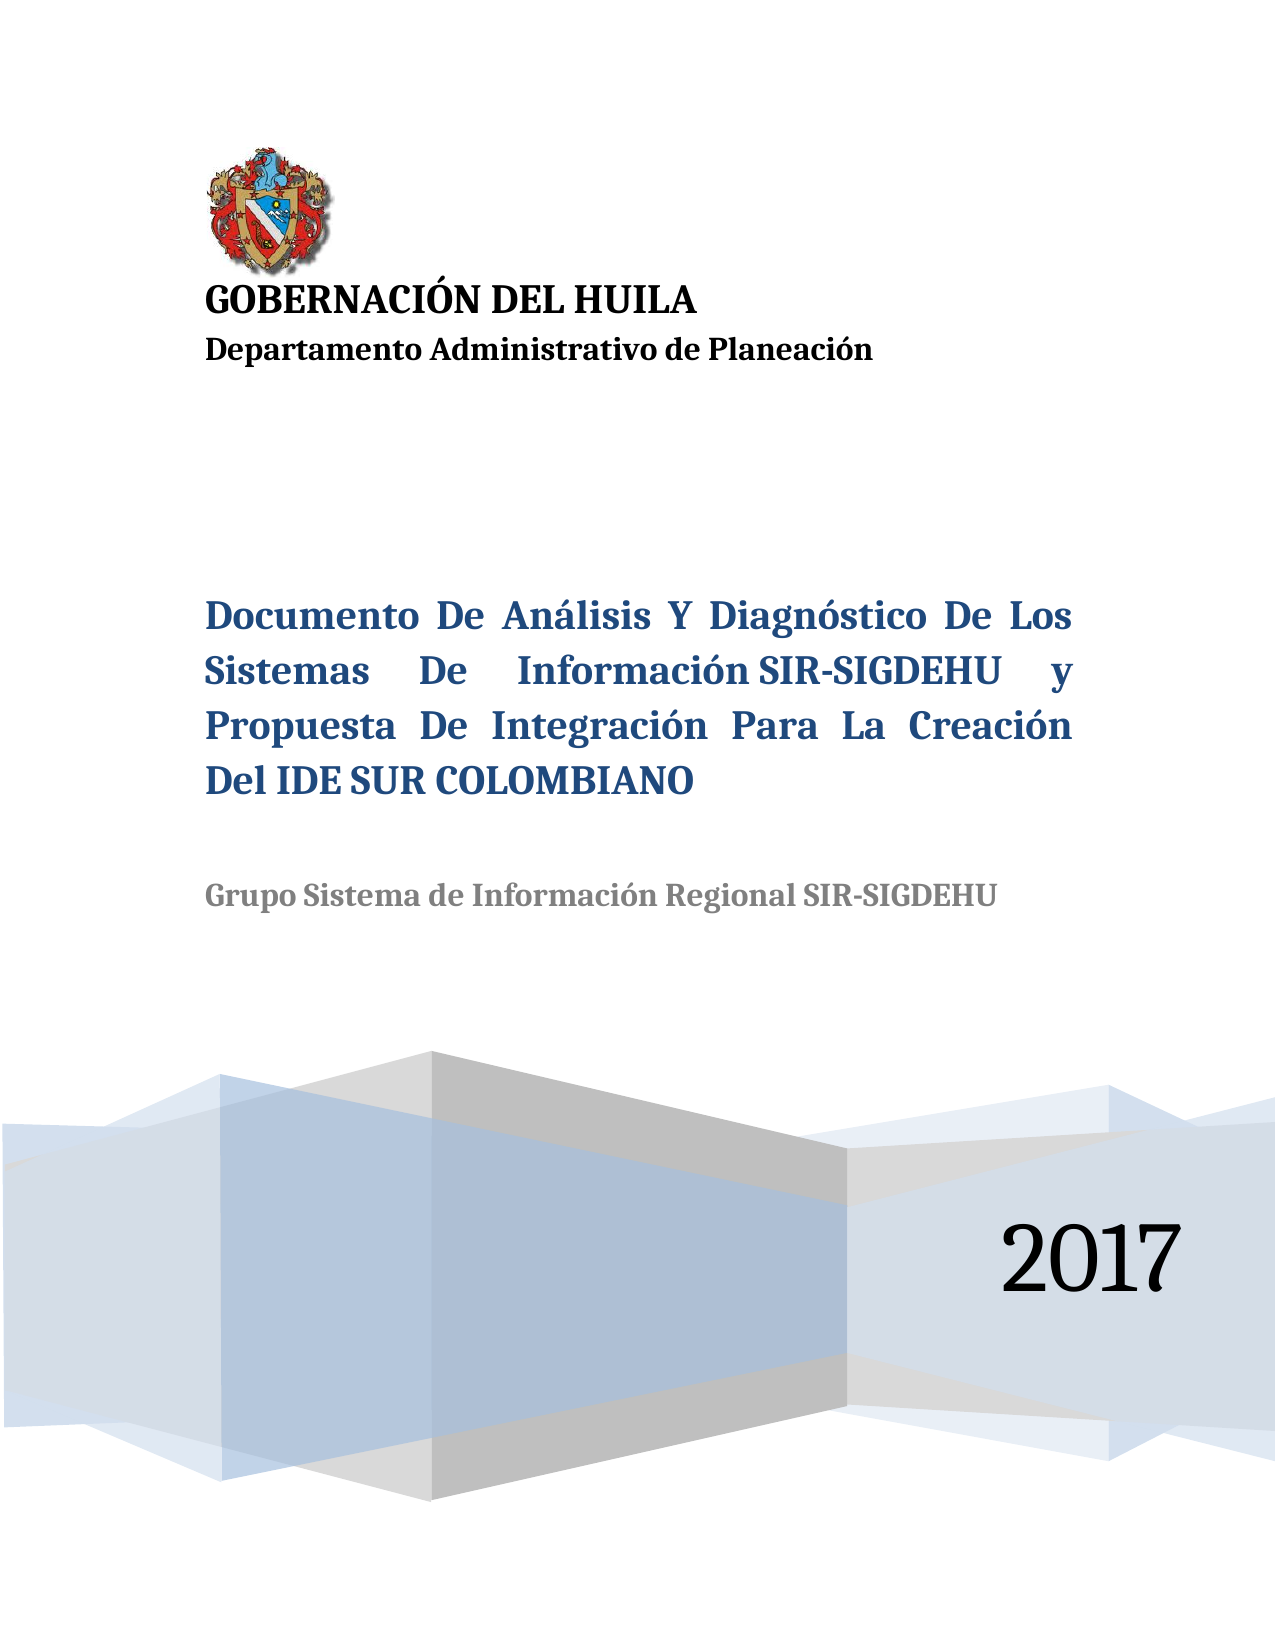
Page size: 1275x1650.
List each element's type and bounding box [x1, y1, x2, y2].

picture [206, 147, 336, 278]
